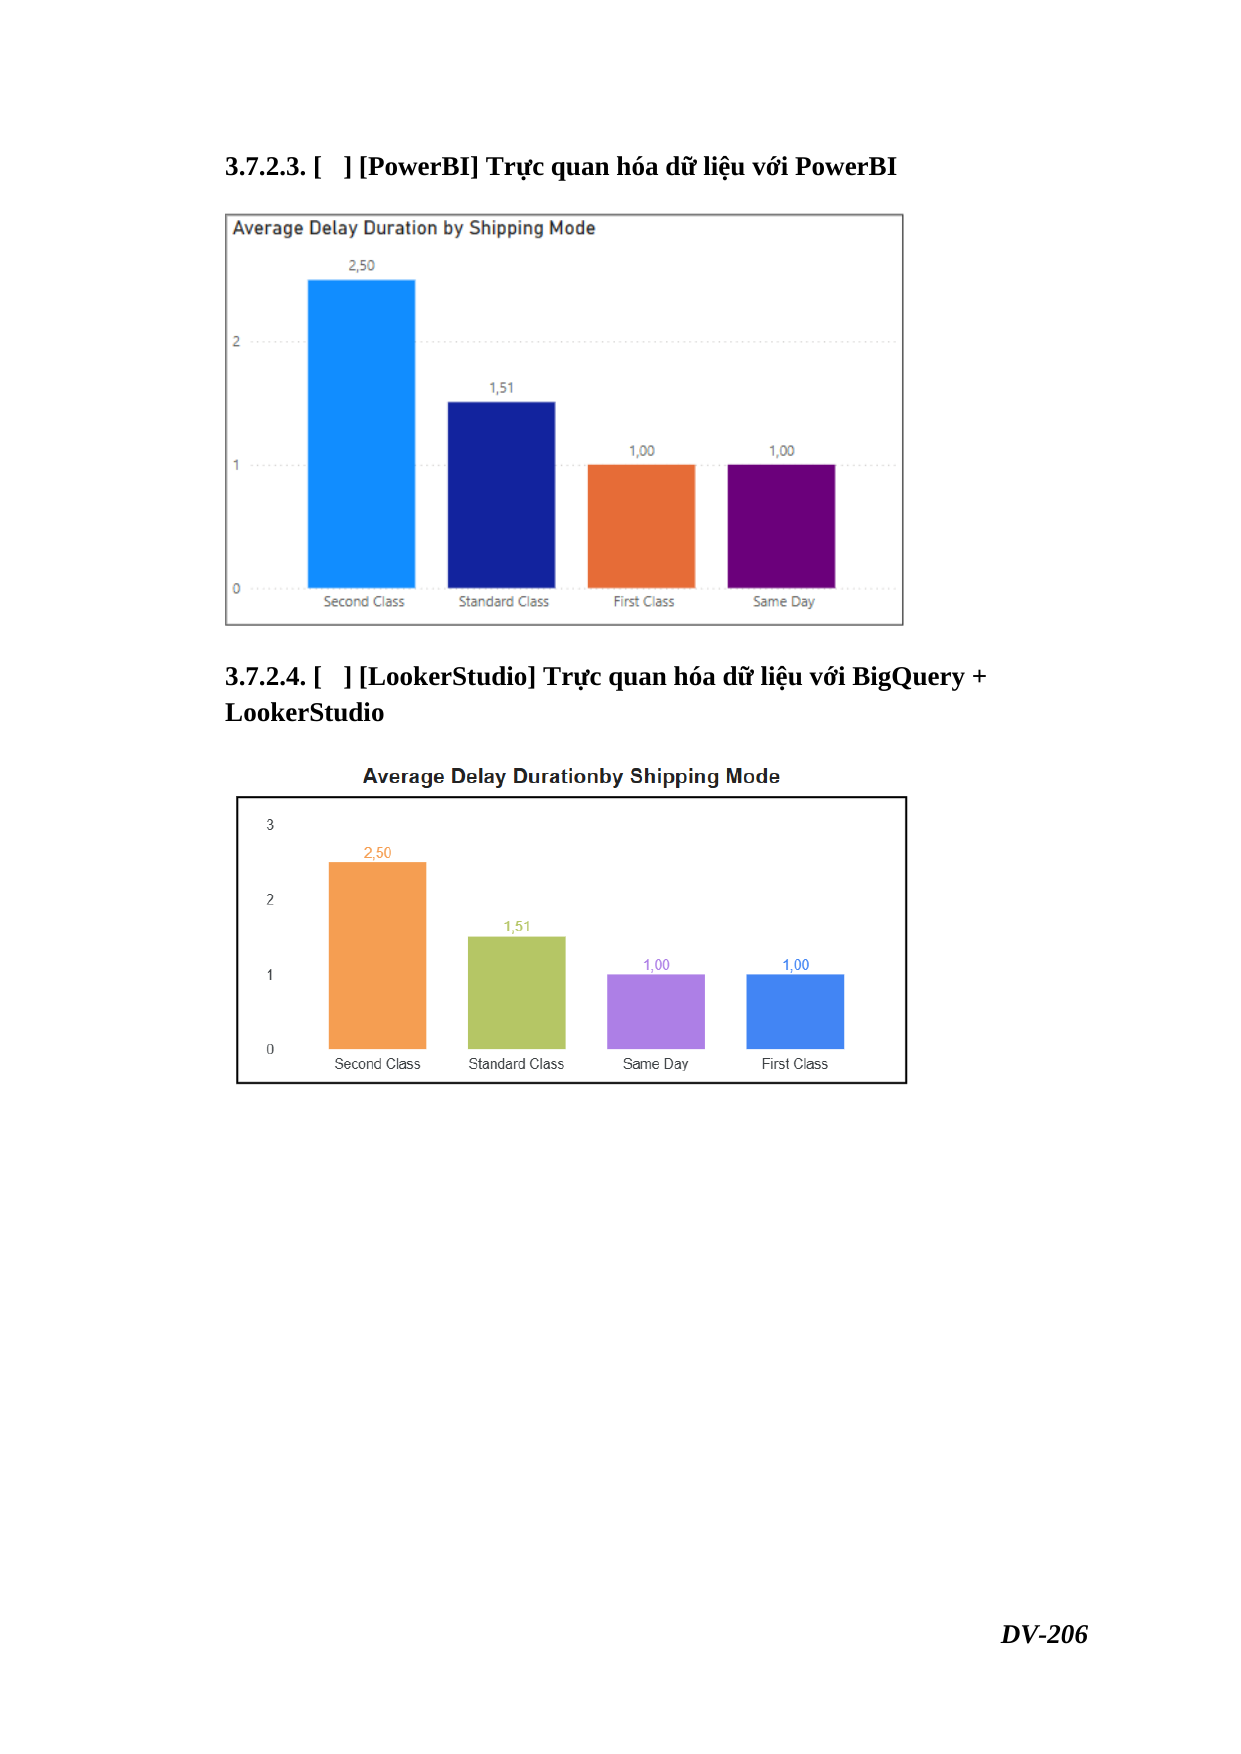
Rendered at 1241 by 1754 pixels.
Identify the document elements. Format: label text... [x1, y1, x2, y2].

picture [225, 756, 918, 1097]
subtitle 3.7.2.3. [💡] [PowerBI] Trực quan hóa dữ liệu với PowerBI [225, 150, 1090, 181]
picture [225, 210, 910, 631]
subtitle 3.7.2.4. [💡] [LookerStudio] Trực quan hóa dữ liệu với BigQuery + LookerStudio [225, 660, 1090, 727]
